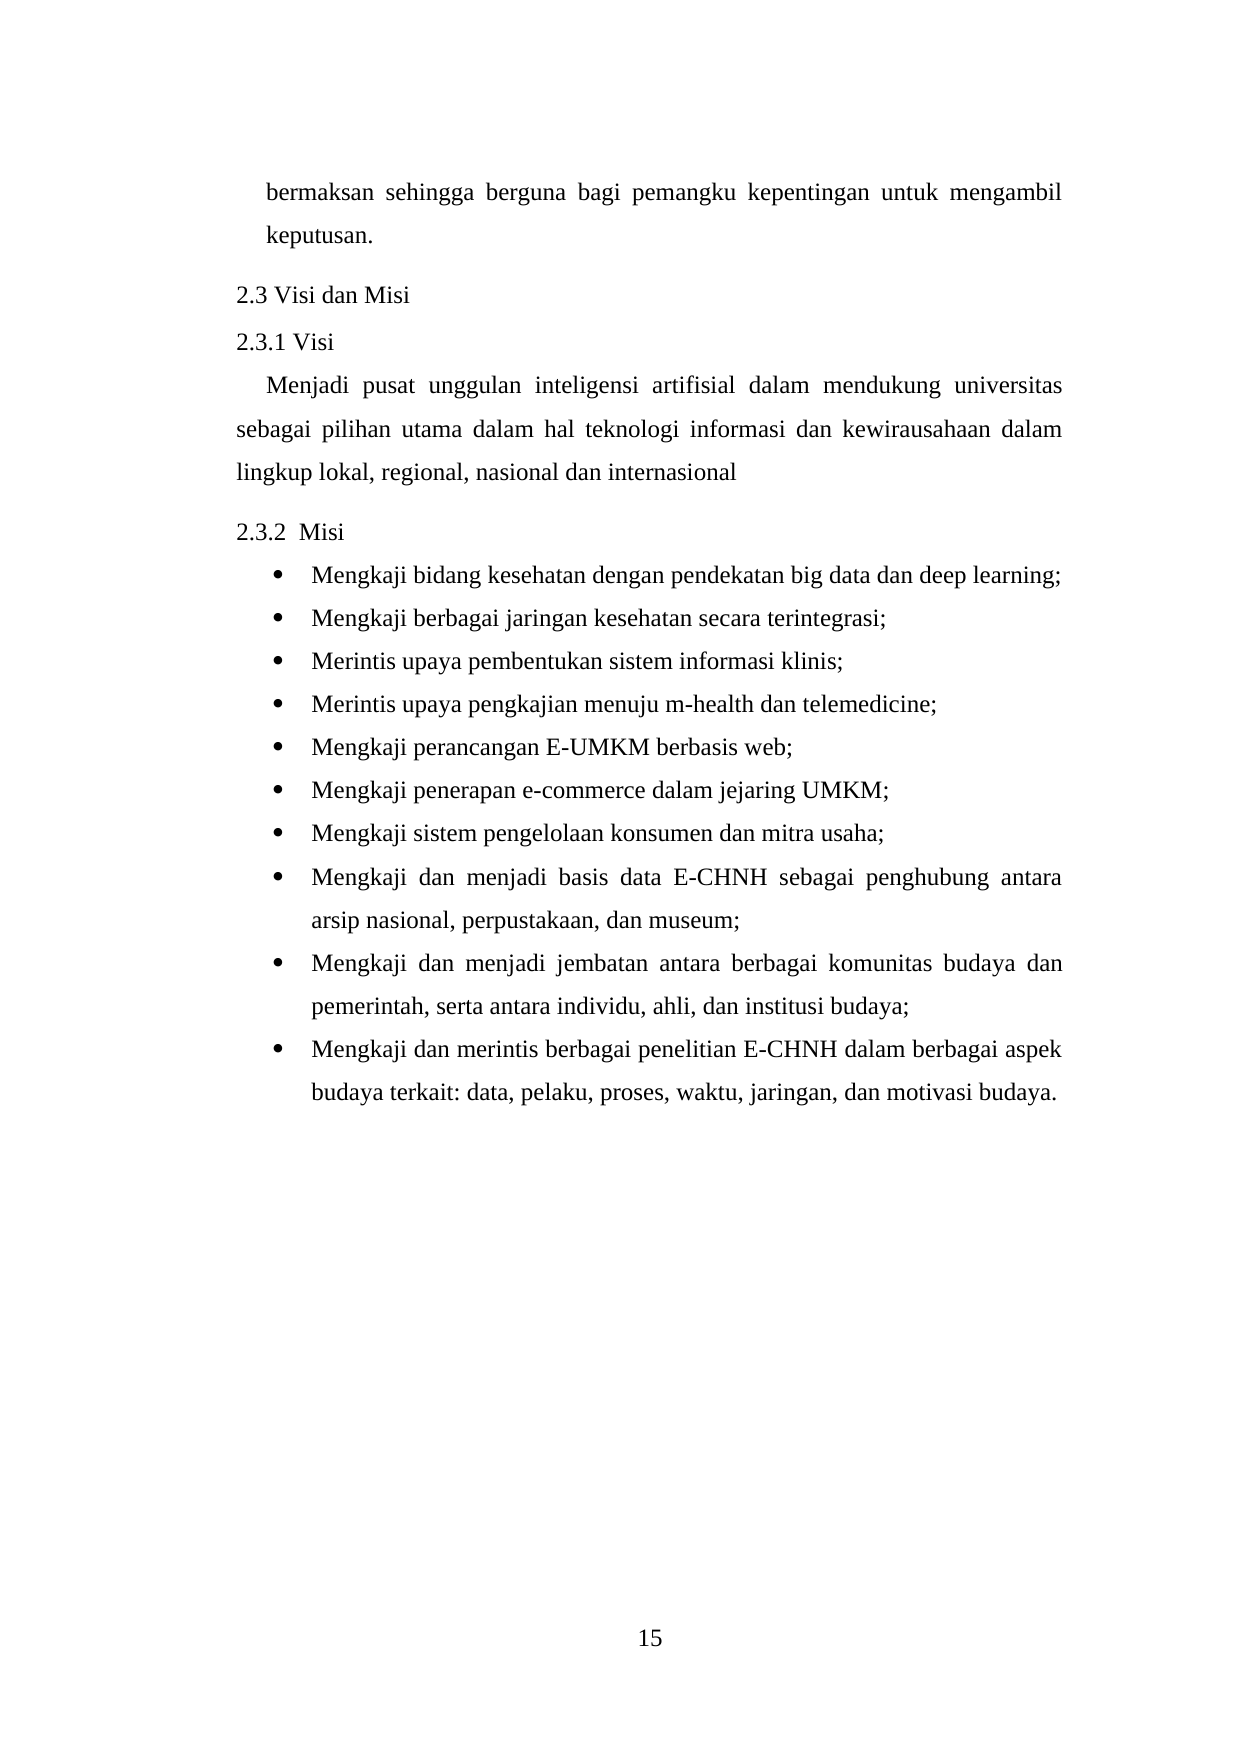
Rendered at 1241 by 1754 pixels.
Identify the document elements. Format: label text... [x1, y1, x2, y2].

subtitle 2.3.2 Misi [236, 517, 1063, 545]
list Mengkaji dan menjadi basis data E-CHNH sebagai penghubung antara arsip nasional, perpustakaan, dan museum; [274, 862, 1063, 933]
list Merintis upaya pembentukan sistem informasi klinis; [274, 646, 1063, 675]
list Mengkaji dan merintis berbagai penelitian E-CHNH dalam berbagai aspek budaya terkait: data, pelaku, proses, waktu, jaringan, dan motivasi budaya. [274, 1034, 1063, 1106]
list Center of Excellence (CoE) hadir menjawab tantangan penelitian di era revolusi industri 4.0 dengan berfokus pada “artificial intelligence”. Proses kerja CoE digambarkan ke dalam pendekatan “the End-to-End Life Cycle of Automation System”, dimana berarti bahwa apapun dapat menjadi sumber data, yang dikumpulkan dan diproses sehingga menjadi suatu pola dan bermaksan sehingga berguna bagi pemangku kepentingan untuk mengambil keputusan. [266, 177, 1063, 249]
list Merintis upaya pengkajian menuju m-health dan telemedicine; [274, 689, 1063, 718]
list Mengkaji dan menjadi jembatan antara berbagai komunitas budaya dan pemerintah, serta antara individu, ahli, dan institusi budaya; [274, 948, 1063, 1020]
list Mengkaji berbagai jaringan kesehatan secara terintegrasi; [274, 603, 1063, 632]
subtitle 2.3.1 Visi [236, 327, 1063, 356]
list Mengkaji perancangan E-UMKM berbasis web; [274, 732, 1063, 761]
list Menjadi pusat unggulan inteligensi artifisial dalam mendukung universitas sebagai pilihan utama dalam hal teknologi informasi dan kewirausahaan dalam lingkup lokal, regional, nasional dan internasional [236, 371, 1063, 486]
subtitle 2.3 Visi dan Misi [236, 280, 1063, 309]
list Mengkaji bidang kesehatan dengan pendekatan big data dan deep learning; [274, 560, 1063, 588]
list Mengkaji penerapan e-commerce dalam jejaring UMKM; [274, 775, 1063, 804]
list Mengkaji sistem pengelolaan konsumen dan mitra usaha; [274, 818, 1063, 847]
